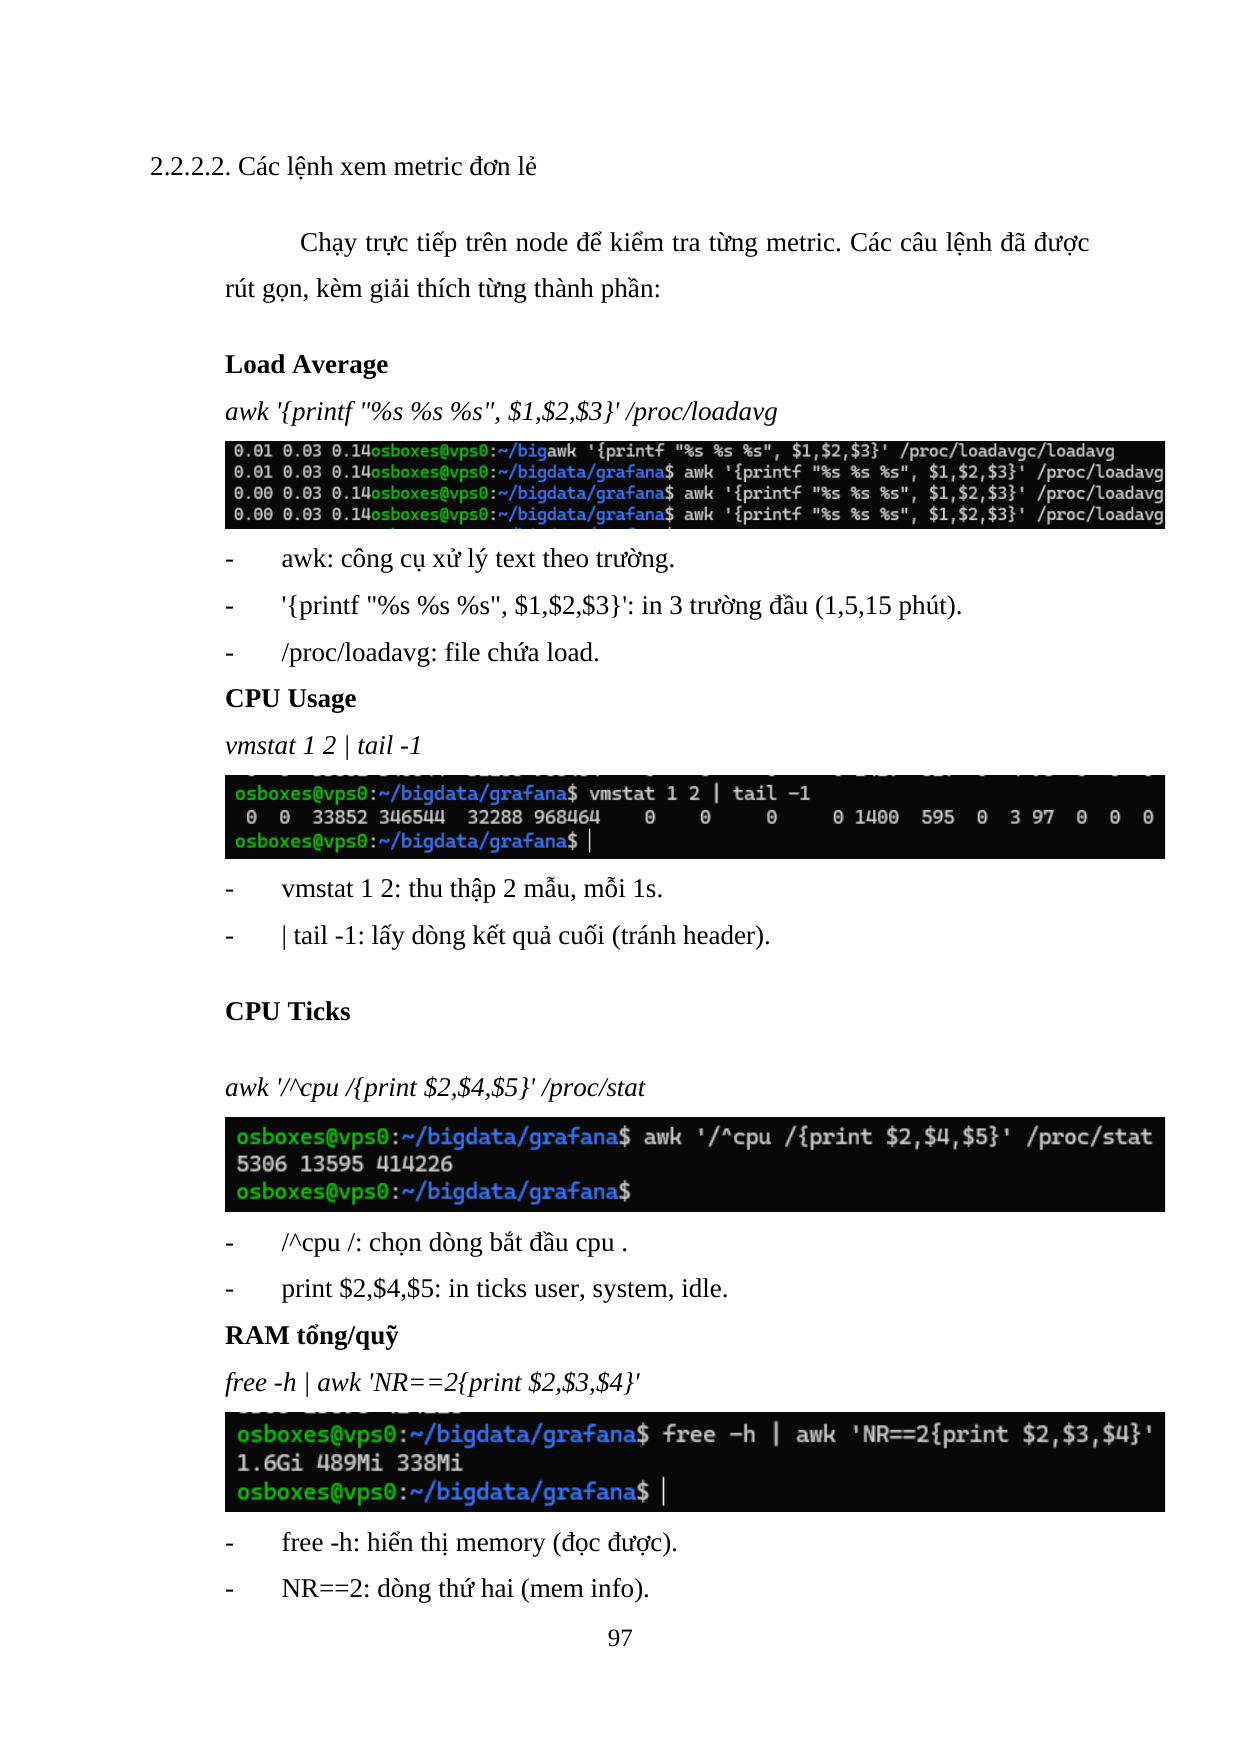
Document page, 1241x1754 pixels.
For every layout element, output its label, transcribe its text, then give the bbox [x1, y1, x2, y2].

list - /proc/loadavg: file chứa load. [225, 636, 1090, 667]
text Chạy trực tiếp trên node để kiểm tra từng metric. Các câu lệnh đã được rút gọn, kèm giải thích từng thành phần: [225, 226, 1090, 304]
list - NR==2: dòng thứ hai (mem info). [225, 1572, 1090, 1603]
picture [225, 775, 1166, 859]
list - /^cpu /: chọn dòng bắt đầu cpu . [225, 1226, 1090, 1257]
list - awk: công cụ xử lý text theo trường. [225, 542, 1090, 574]
list - | tail -1: lấy dòng kết quả cuối (tránh header). [225, 919, 1090, 950]
list 2.2.2.2. Các lệnh xem metric đơn lẻ [150, 150, 1090, 181]
list awk '/^cpu /{print $2,$4,$5}' /proc/stat [225, 1071, 1090, 1102]
list awk '{printf "%s %s %s", $1,$2,$3}' /proc/loadavg [225, 395, 1090, 426]
picture [225, 441, 1166, 529]
list RAM tổng/quỹ [225, 1319, 1090, 1350]
list Load Average [225, 348, 1090, 379]
list - '{printf "%s %s %s", $1,$2,$3}': in 3 trường đầu (1,5,15 phút). [225, 589, 1090, 620]
picture [225, 1412, 1166, 1512]
list - vmstat 1 2: thu thập 2 mẫu, mỗi 1s. [225, 872, 1090, 904]
list free -h | awk 'NR==2{print $2,$3,$4}' [225, 1366, 1090, 1397]
list - free -h: hiển thị memory (đọc được). [225, 1526, 1090, 1557]
picture [225, 1117, 1166, 1212]
list vmstat 1 2 | tail -1 [225, 729, 1090, 760]
text CPU Ticks [150, 995, 1090, 1026]
list - print $2,$4,$5: in ticks user, system, idle. [225, 1272, 1090, 1303]
list CPU Usage [225, 682, 1090, 714]
